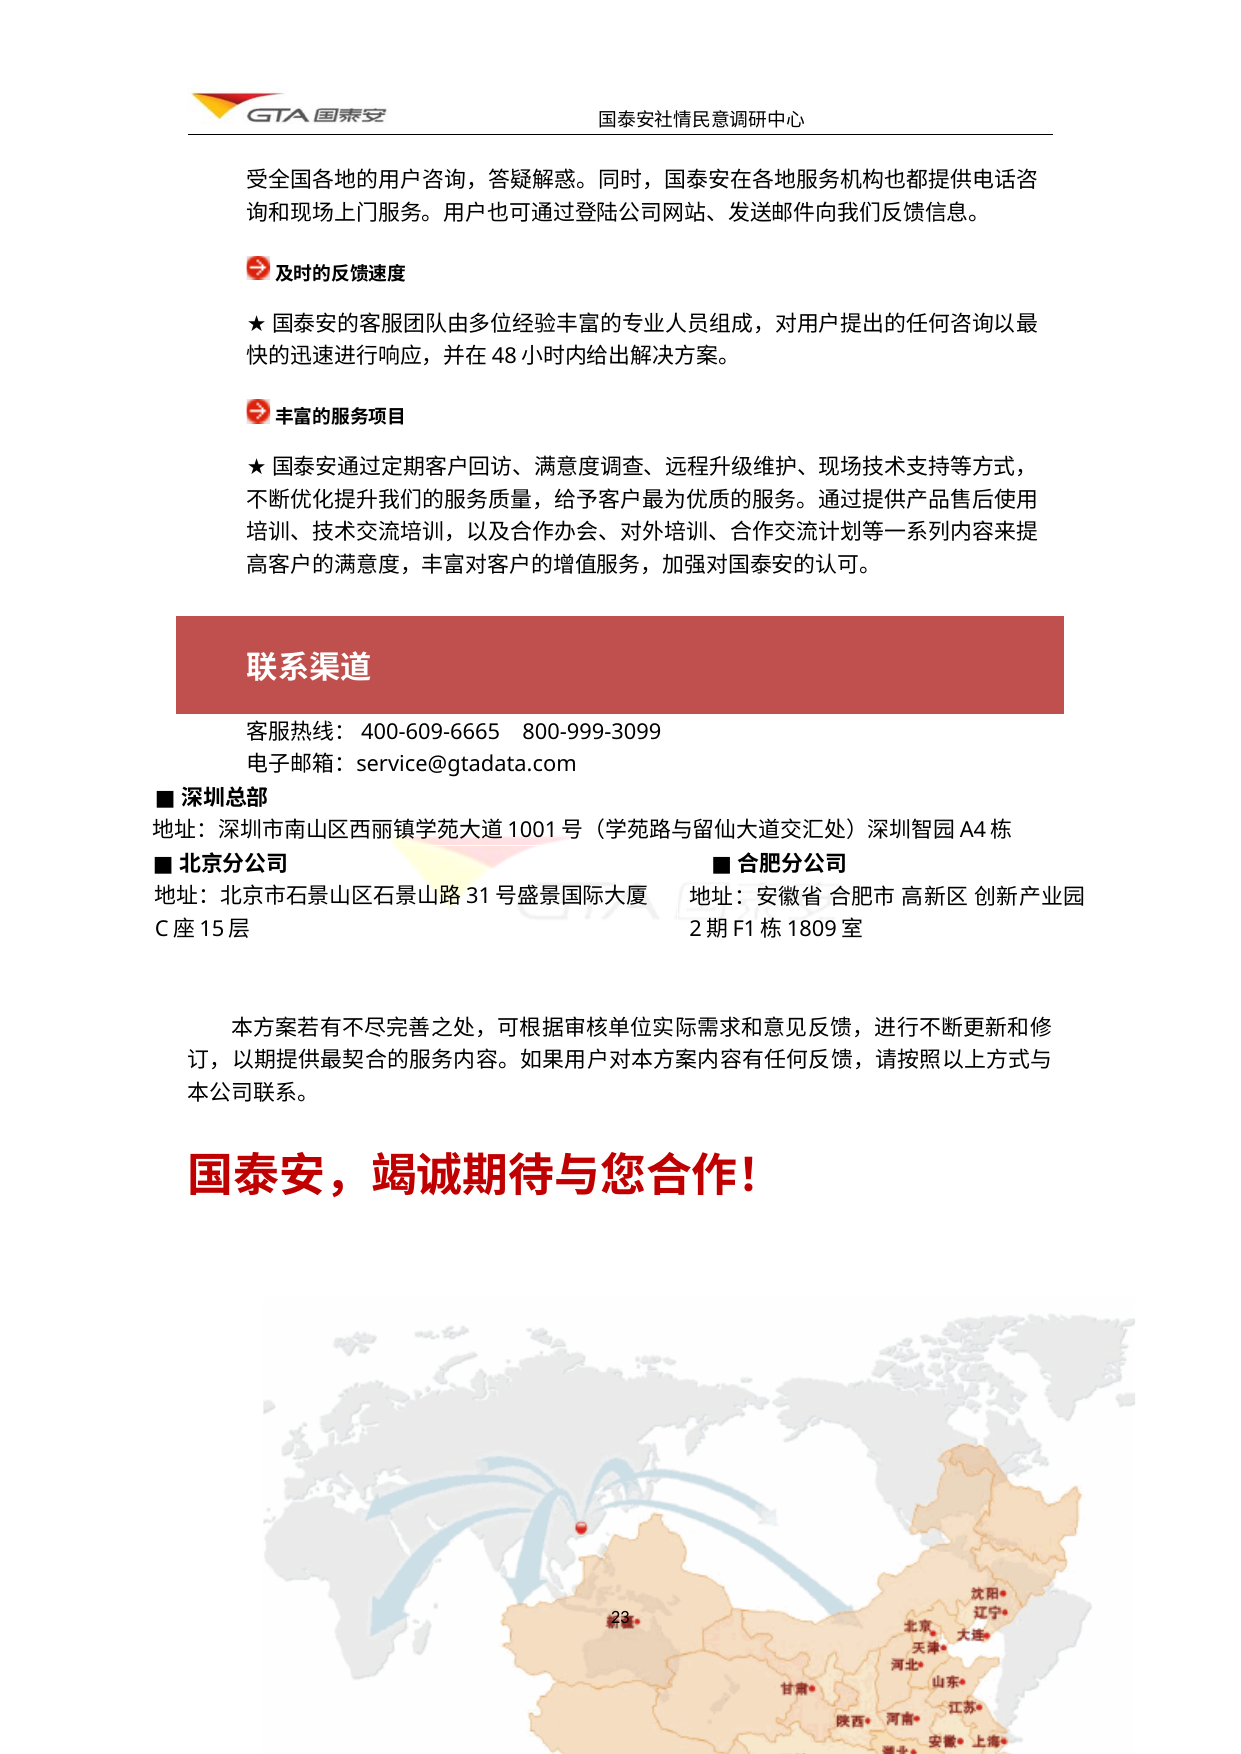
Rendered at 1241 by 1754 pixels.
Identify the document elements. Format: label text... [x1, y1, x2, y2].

text 及时的反馈速度 [247, 243, 1038, 289]
text 国泰安，竭诚期待与您合作！ [187, 1123, 983, 1221]
table_header ■ 深圳总部 地址：深圳市南山区西丽镇学苑大道1001号（学苑路与留仙大道交汇处）深圳智园A4栋 [144, 780, 1096, 845]
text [247, 162, 1038, 227]
text 客服热线： 400-609-6665 800-999-3099 [247, 714, 983, 746]
table_cell ■ 北京分公司 地址：北京市石景山区石景山路31号盛景国际大厦C座15层 [144, 846, 677, 943]
text 本方案若有不尽完善之处，可根据审核单位实际需求和意见反馈，进行不断更新和修订，以期提供最契合的服务内容。如果用户对本方案内容有任何反馈，请按照以上方式与本公司联系。 [187, 1009, 1053, 1107]
picture [187, 88, 395, 126]
text 电子邮箱：service@gtadata.com [247, 746, 983, 779]
text ★ 国泰安的客服团队由多位经验丰富的专业人员组成，对用户提出的任何咨询以最快的迅速进行响应，并在48小时内给出解决方案。 [247, 305, 1038, 370]
picture [246, 399, 270, 424]
table_cell ■ 合肥分公司 地址：安徽省 合肥市 高新区 创新产业园2期F1栋1809室 [678, 846, 1096, 943]
text ★ 国泰安通过定期客户回访、满意度调查、远程升级维护、现场技术支持等方式，不断优化提升我们的服务质量，给予客户最为优质的服务。通过提供产品售后使用培训、技术交流培训，以及合作办会、对外培训、合作交流计划等一系列内容来提高客户的满意度，丰富对客户的增值服务，加强对国泰安的认可。 [247, 449, 1038, 579]
text 丰富的服务项目 [247, 387, 1038, 432]
picture [246, 256, 270, 280]
table_header 联系渠道 [176, 616, 1064, 714]
picture [263, 1297, 1135, 1754]
